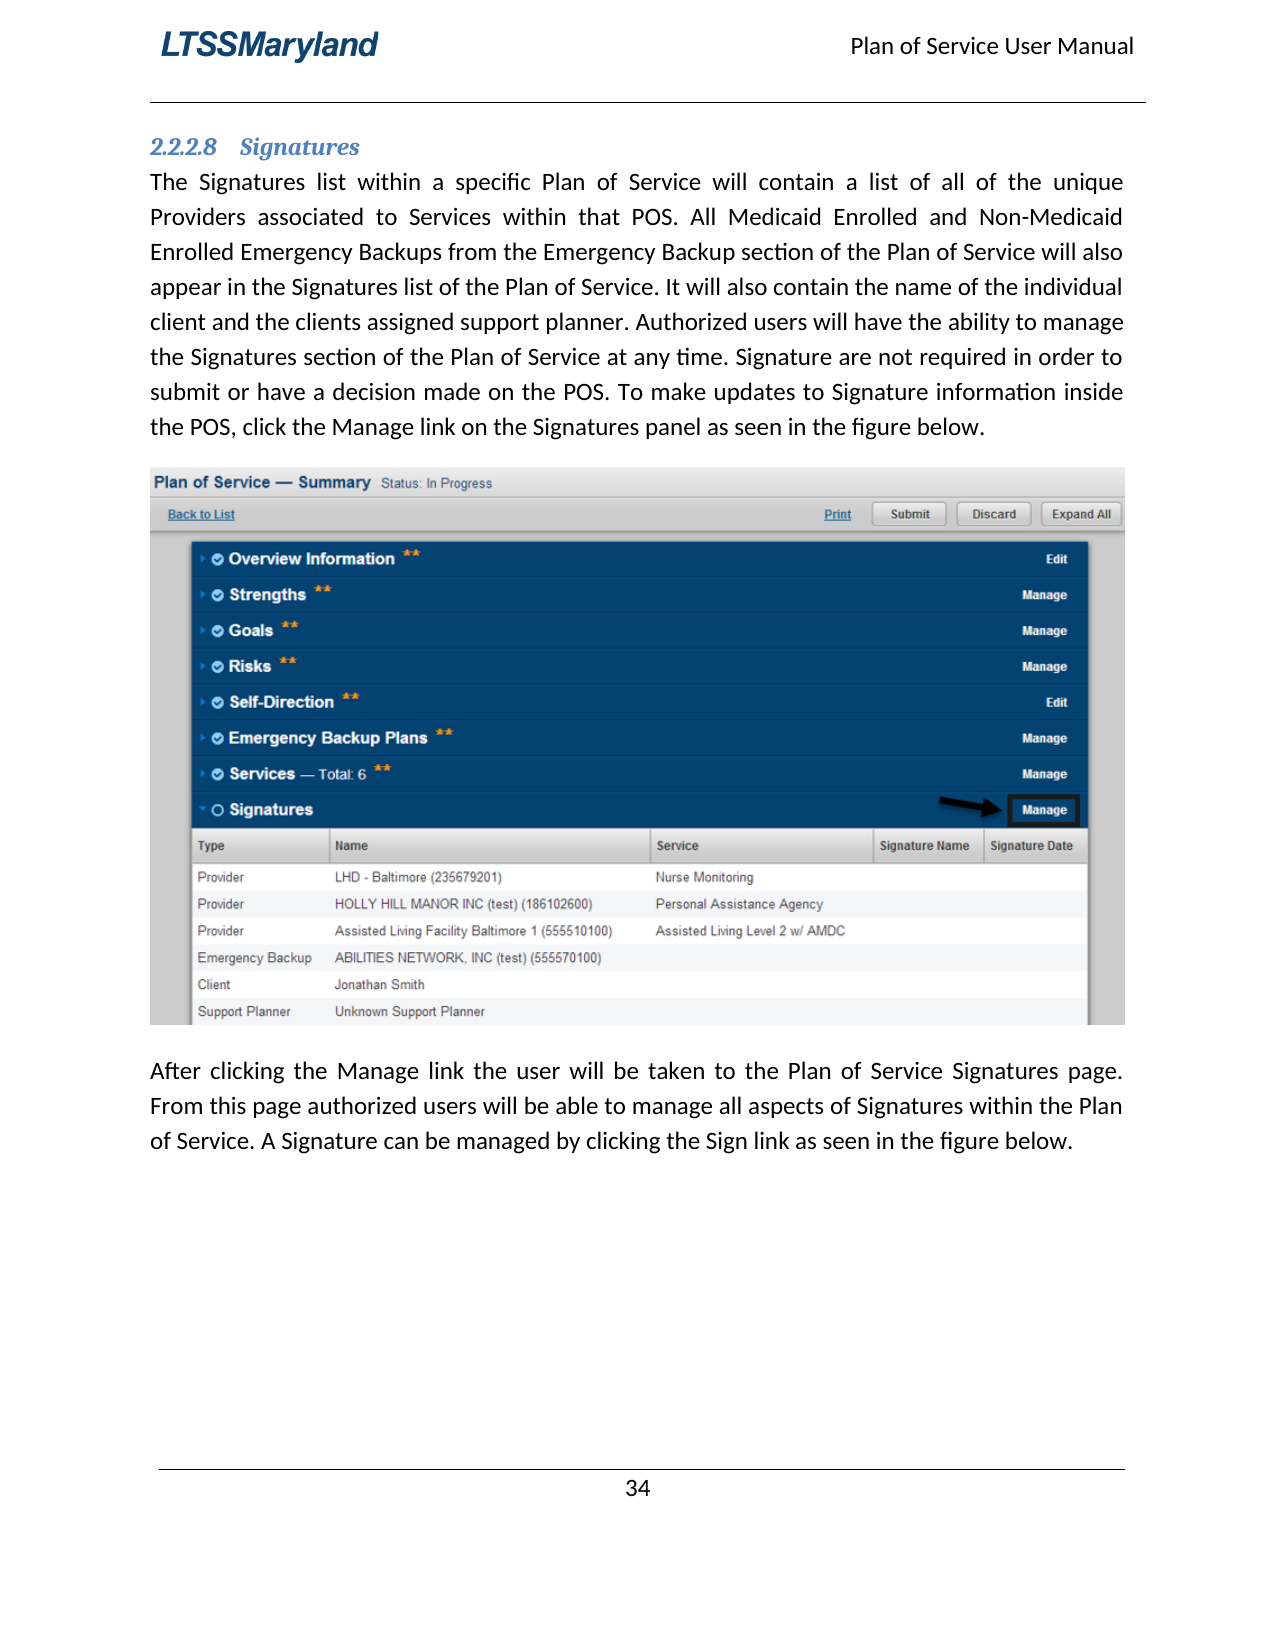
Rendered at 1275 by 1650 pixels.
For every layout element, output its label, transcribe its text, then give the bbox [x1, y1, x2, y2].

text After clicking the Manage link the user will be taken to the Plan of Service Signatures page. From this page authorized users will be able to manage all aspects of Signatures within the Plan of Service. A Signature can be managed by clicking the Sign link as seen in the figure below. [150, 1055, 1125, 1156]
subtitle Signatures [150, 133, 1125, 162]
picture [161, 31, 379, 63]
text The Signatures list within a specific Plan of Service will contain a list of all of the unique Providers associated to Services within that POS. All Medicaid Enrolled and Non-Medicaid Enrolled Emergency Backups from the Emergency Backup section of the Plan of Service will also appear in the Signatures list of the Plan of Service. It will also contain the name of the individual client and the clients assigned support planner. Authorized users will have the ability to manage the Signatures section of the Plan of Service at any time. Signature are not required in order to submit or have a decision made on the POS. To make updates to Signature information inside the POS, click the Manage link on the Signatures panel as seen in the figure below. [150, 166, 1125, 442]
picture [150, 467, 1125, 1025]
